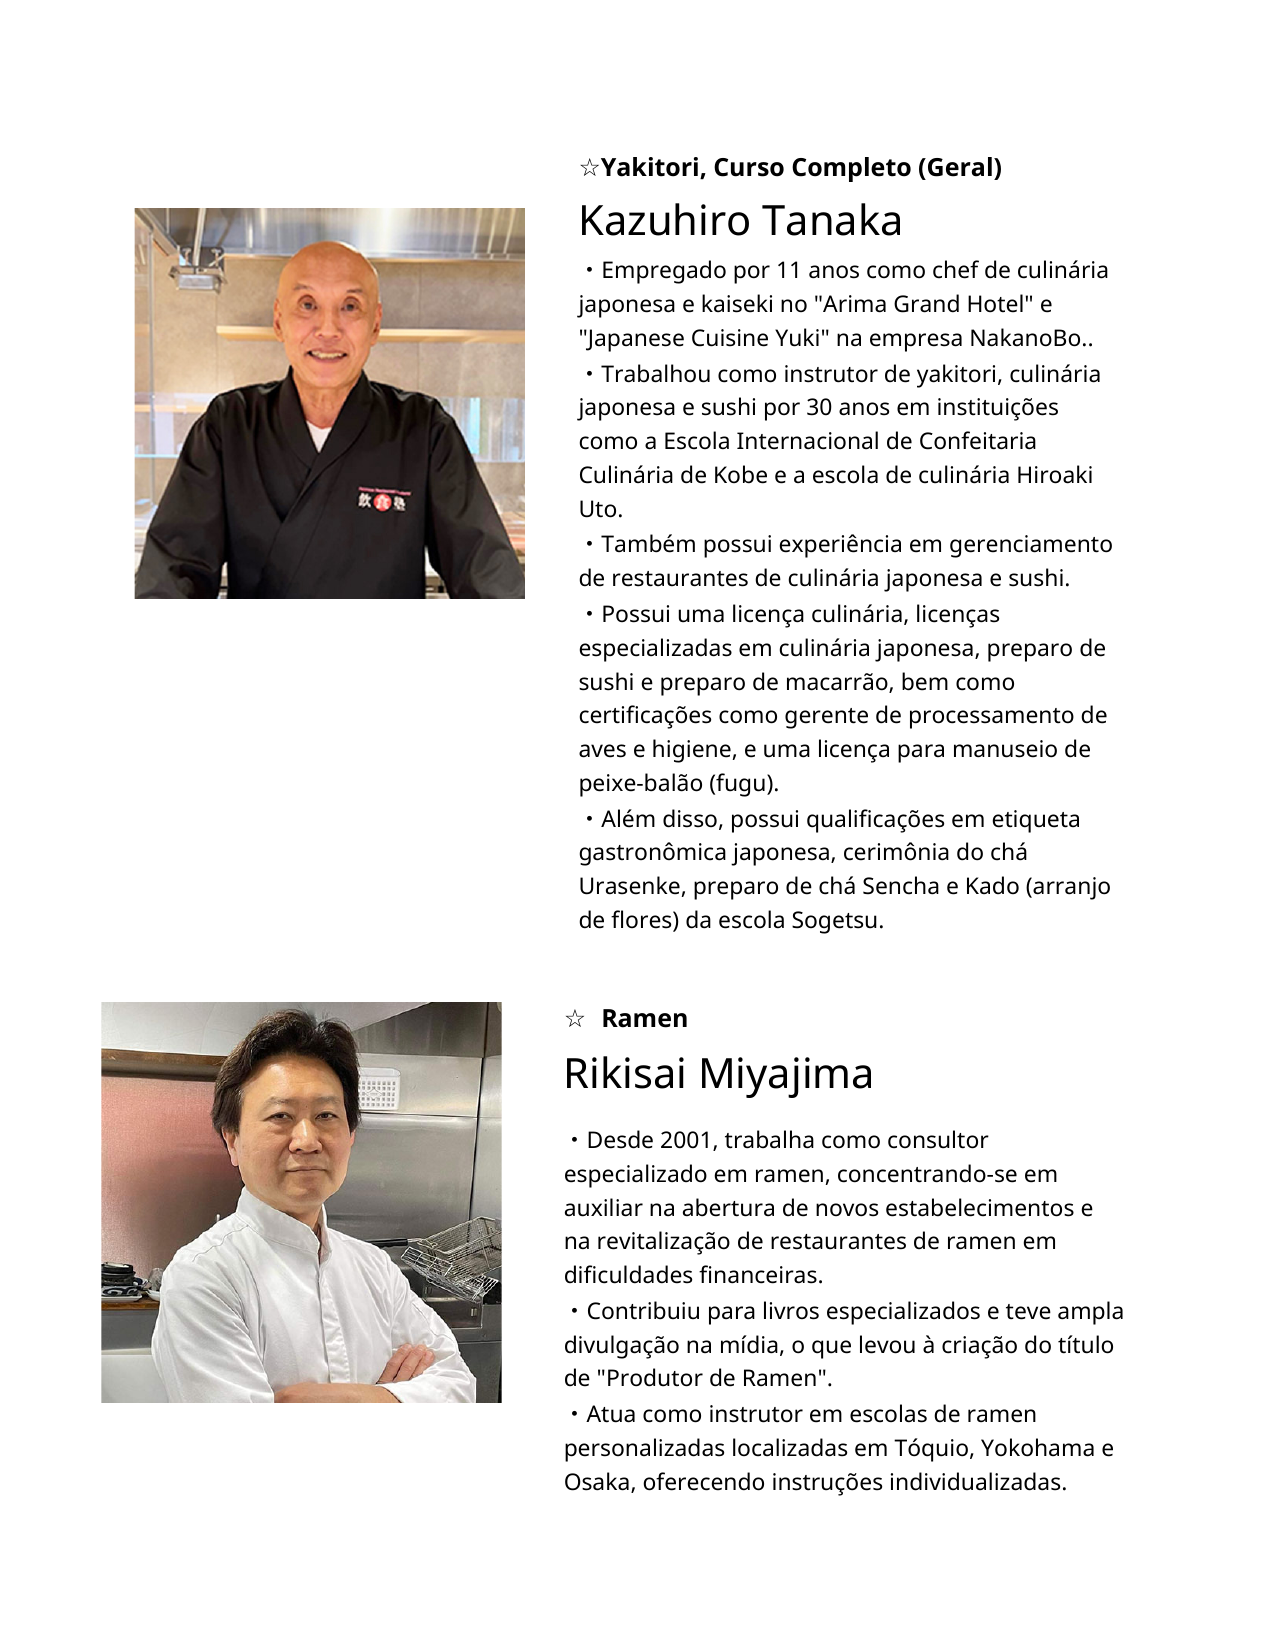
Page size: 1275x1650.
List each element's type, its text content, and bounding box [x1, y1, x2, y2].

picture [134, 208, 525, 599]
text ・Empregado por 11 anos como chef de culinária japonesa e kaiseki no "Arima Grand Hotel" e "Japanese Cuisine Yuki" na empresa NakanoBo.. [578, 252, 1125, 353]
text ・Também possui experiência em gerenciamento de restaurantes de culinária japonesa e sushi. [578, 526, 1125, 593]
subtitle Kazuhiro Tanaka [578, 191, 1125, 248]
text Rikisai Miyajima [563, 1044, 1125, 1101]
text ・Além disso, possui qualificações em etiqueta gastronômica japonesa, cerimônia do chá Urasenke, preparo de chá Sencha e Kado (arranjo de flores) da escola Sogetsu. [578, 801, 1125, 935]
subtitle Ramen [563, 983, 1125, 1039]
text ・Trabalhou como instrutor de yakitori, culinária japonesa e sushi por 30 anos em instituições como a Escola Internacional de Confeitaria Culinária de Kobe e a escola de culinária Hiroaki Uto. [578, 356, 1125, 524]
text ・Possui uma licença culinária, licenças especializadas em culinária japonesa, preparo de sushi e preparo de macarrão, bem como certificações como gerente de processamento de aves e higiene, e uma licença para manuseio de peixe-balão (fugu). [578, 596, 1125, 798]
picture [101, 1002, 502, 1403]
subtitle ☆Yakitori, Curso Completo (Geral) [578, 150, 1125, 184]
text ・Atua como instrutor em escolas de ramen personalizadas localizadas em Tóquio, Yokohama e Osaka, oferecendo instruções individualizadas. [563, 1396, 1125, 1497]
text ・Contribuiu para livros especializados e teve ampla divulgação na mídia, o que levou à criação do título de "Produtor de Ramen". [563, 1293, 1125, 1393]
text ・Desde 2001, trabalha como consultor especializado em ramen, concentrando-se em auxiliar na abertura de novos estabelecimentos e na revitalização de restaurantes de ramen em dificuldades financeiras. [563, 1122, 1125, 1290]
